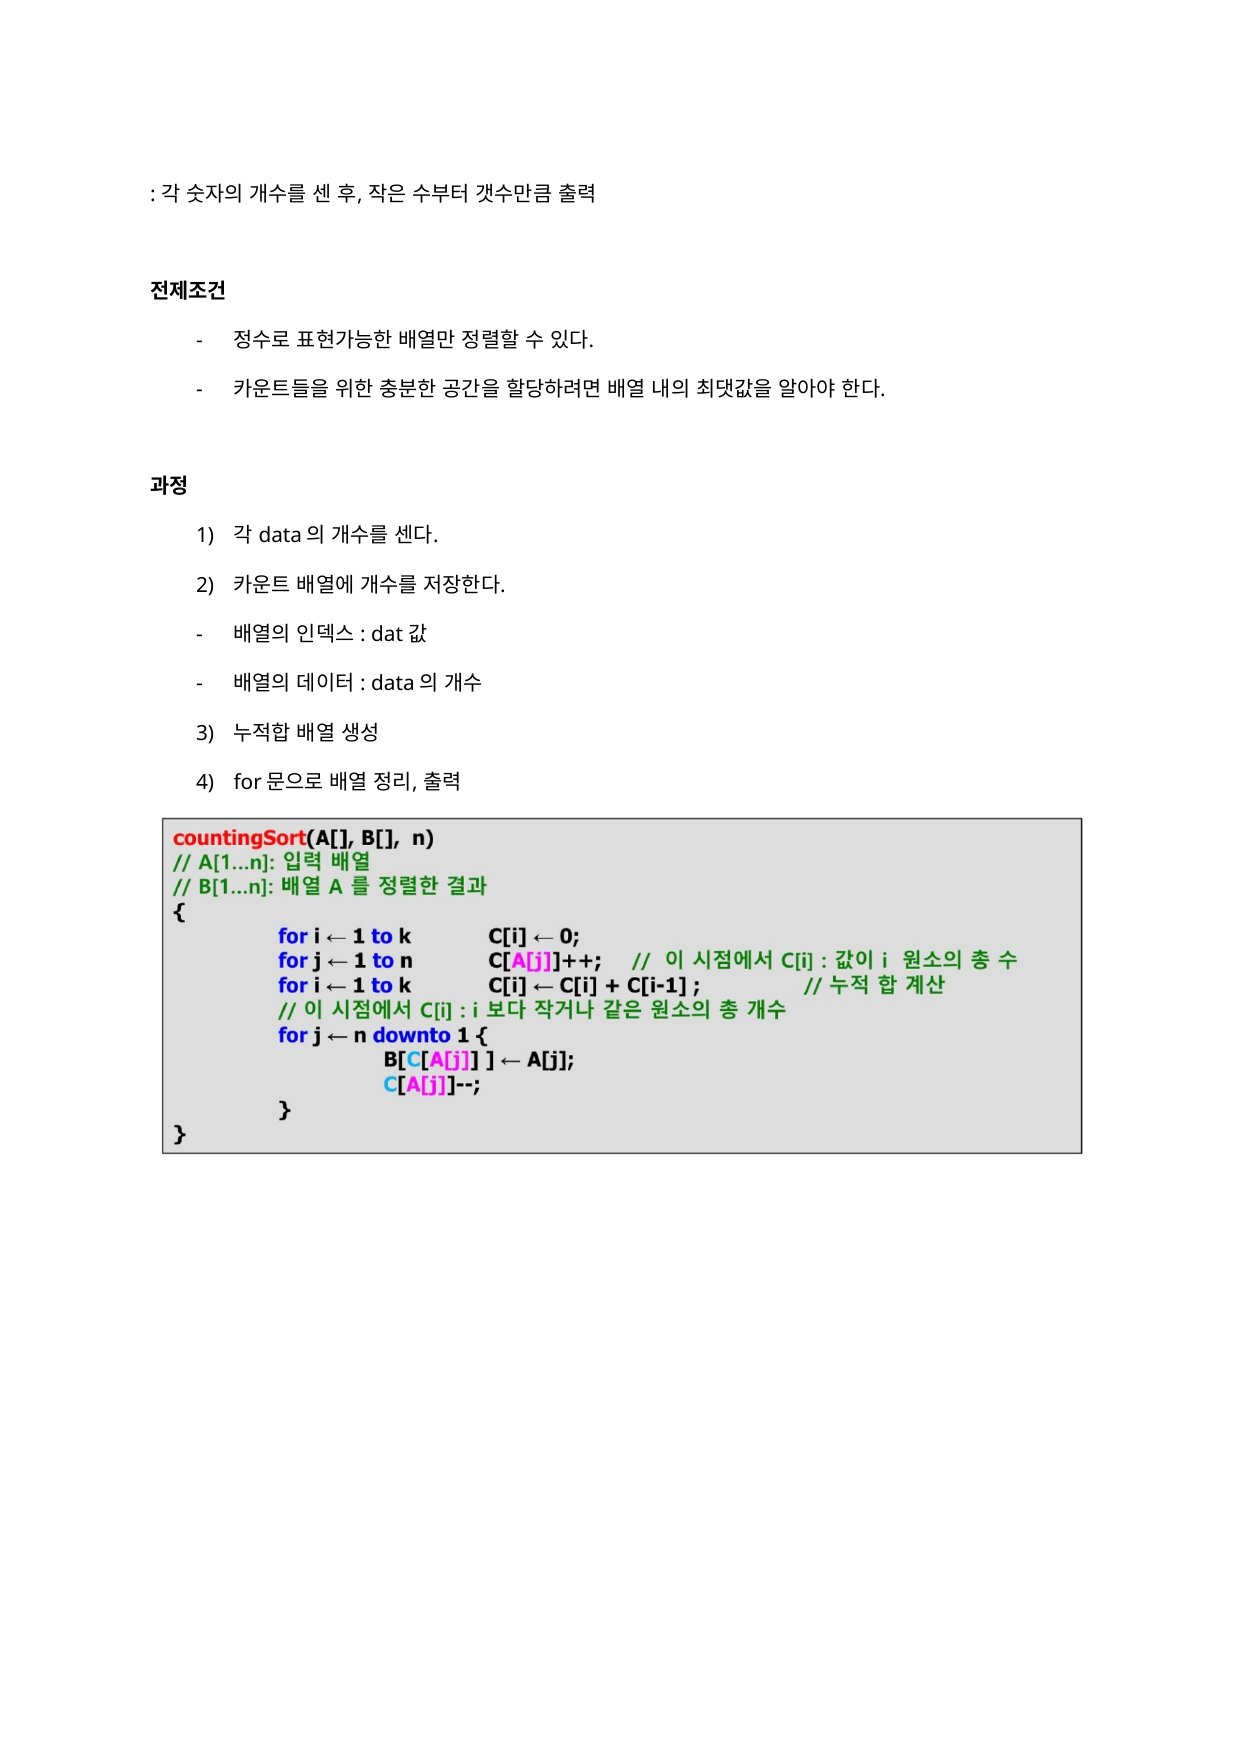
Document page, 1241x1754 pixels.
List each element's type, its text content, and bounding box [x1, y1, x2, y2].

text 전제조건 [150, 274, 1090, 304]
list for문으로 배열 정리, 출력 [196, 765, 1090, 796]
list 배열의 데이터 : data의 개수 [196, 667, 1090, 697]
list 누적합 배열 생성 [196, 716, 1090, 746]
picture [150, 814, 1089, 1160]
list 카운트 배열에 개수를 저장한다. [196, 568, 1090, 598]
list 배열의 인덱스 : dat 값 [196, 617, 1090, 647]
list 정수로 표현가능한 배열만 정렬할 수 있다. [196, 323, 1090, 353]
text 과정 [150, 469, 1090, 499]
list 각 data의 개수를 센다. [196, 518, 1090, 549]
text : 각 숫자의 개수를 센 후, 작은 수부터 갯수만큼 출력 [150, 177, 1090, 207]
list 카운트들을 위한 충분한 공간을 할당하려면 배열 내의 최댓값을 알아야 한다. [196, 372, 1090, 403]
